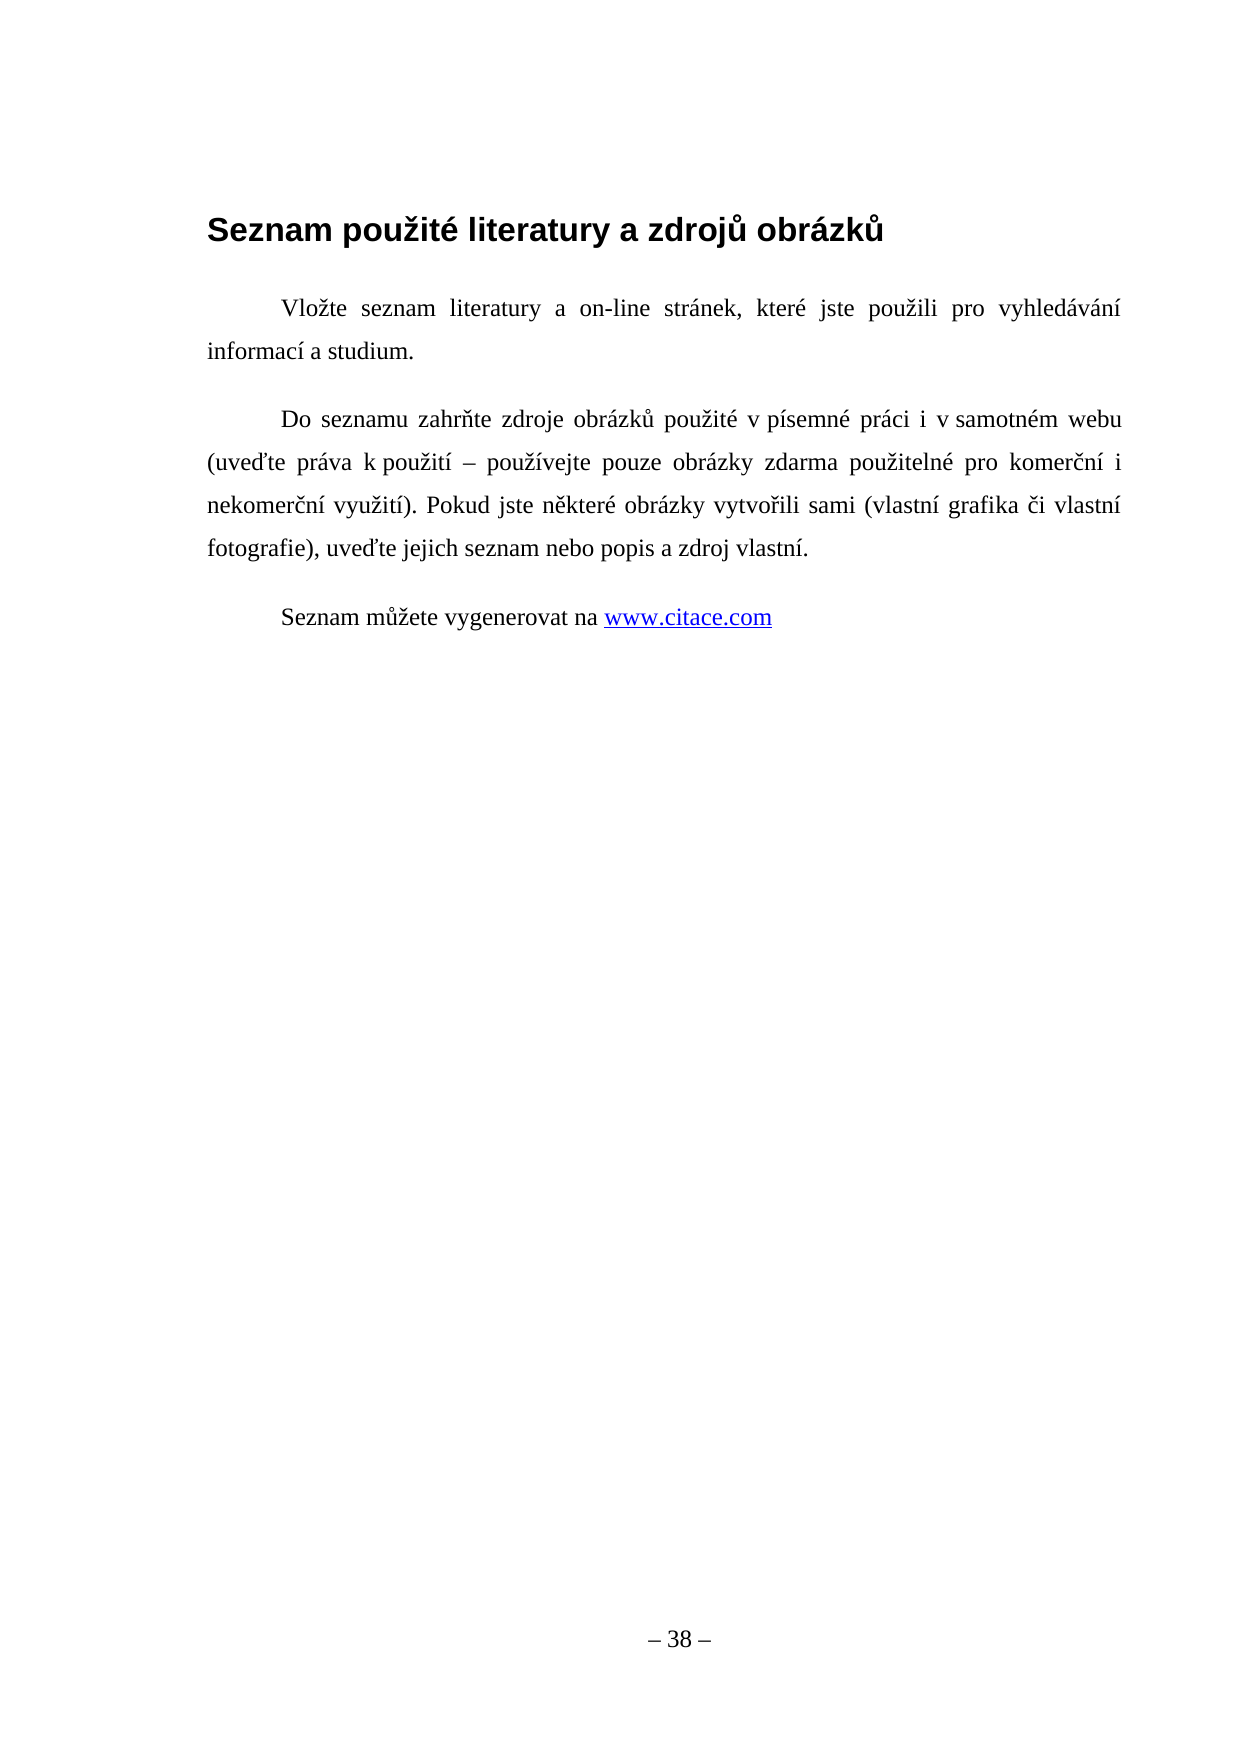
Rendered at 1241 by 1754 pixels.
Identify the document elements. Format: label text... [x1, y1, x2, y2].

text Vložte seznam literatury a on-line stránek, které jste použili pro vyhledávání informací a studium. [207, 293, 1122, 365]
text Seznam můžete vygenerovat na www.citace.com [207, 602, 1122, 630]
subtitle Seznam použité literatury a zdrojů obrázků [207, 210, 1122, 249]
text Do seznamu zahrňte zdroje obrázků použité v písemné práci i v samotném webu (uveďte práva k použití – používejte pouze obrázky zdarma použitelné pro komerční i nekomerční využití). Pokud jste některé obrázky vytvořili sami (vlastní grafika či vlastní fotografie), uveďte jejich seznam nebo popis a zdroj vlastní. [207, 404, 1122, 562]
